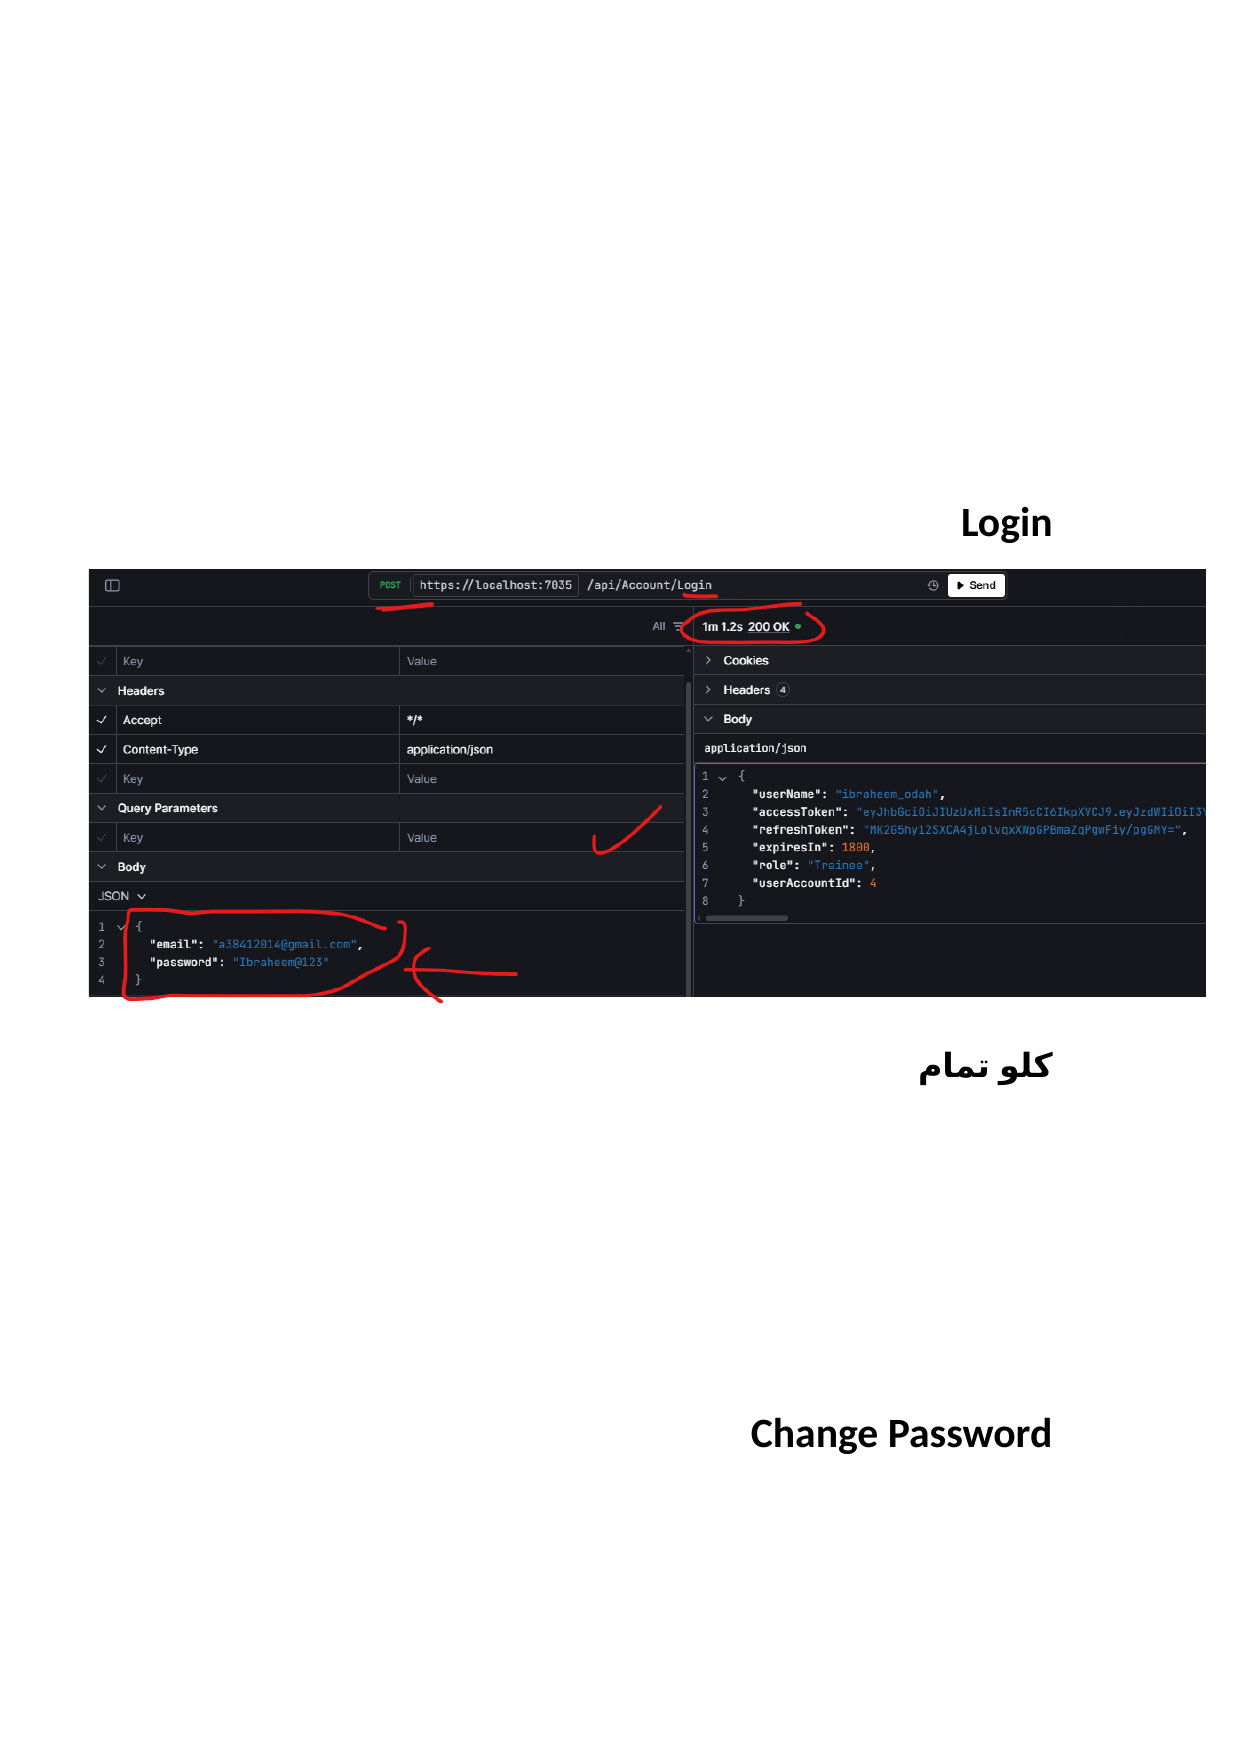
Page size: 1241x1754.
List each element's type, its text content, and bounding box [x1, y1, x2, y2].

picture [88, 569, 1206, 1004]
text Login [187, 453, 1053, 546]
text Change Password [187, 1407, 1053, 1458]
text كلو تمام [187, 1004, 1053, 1084]
